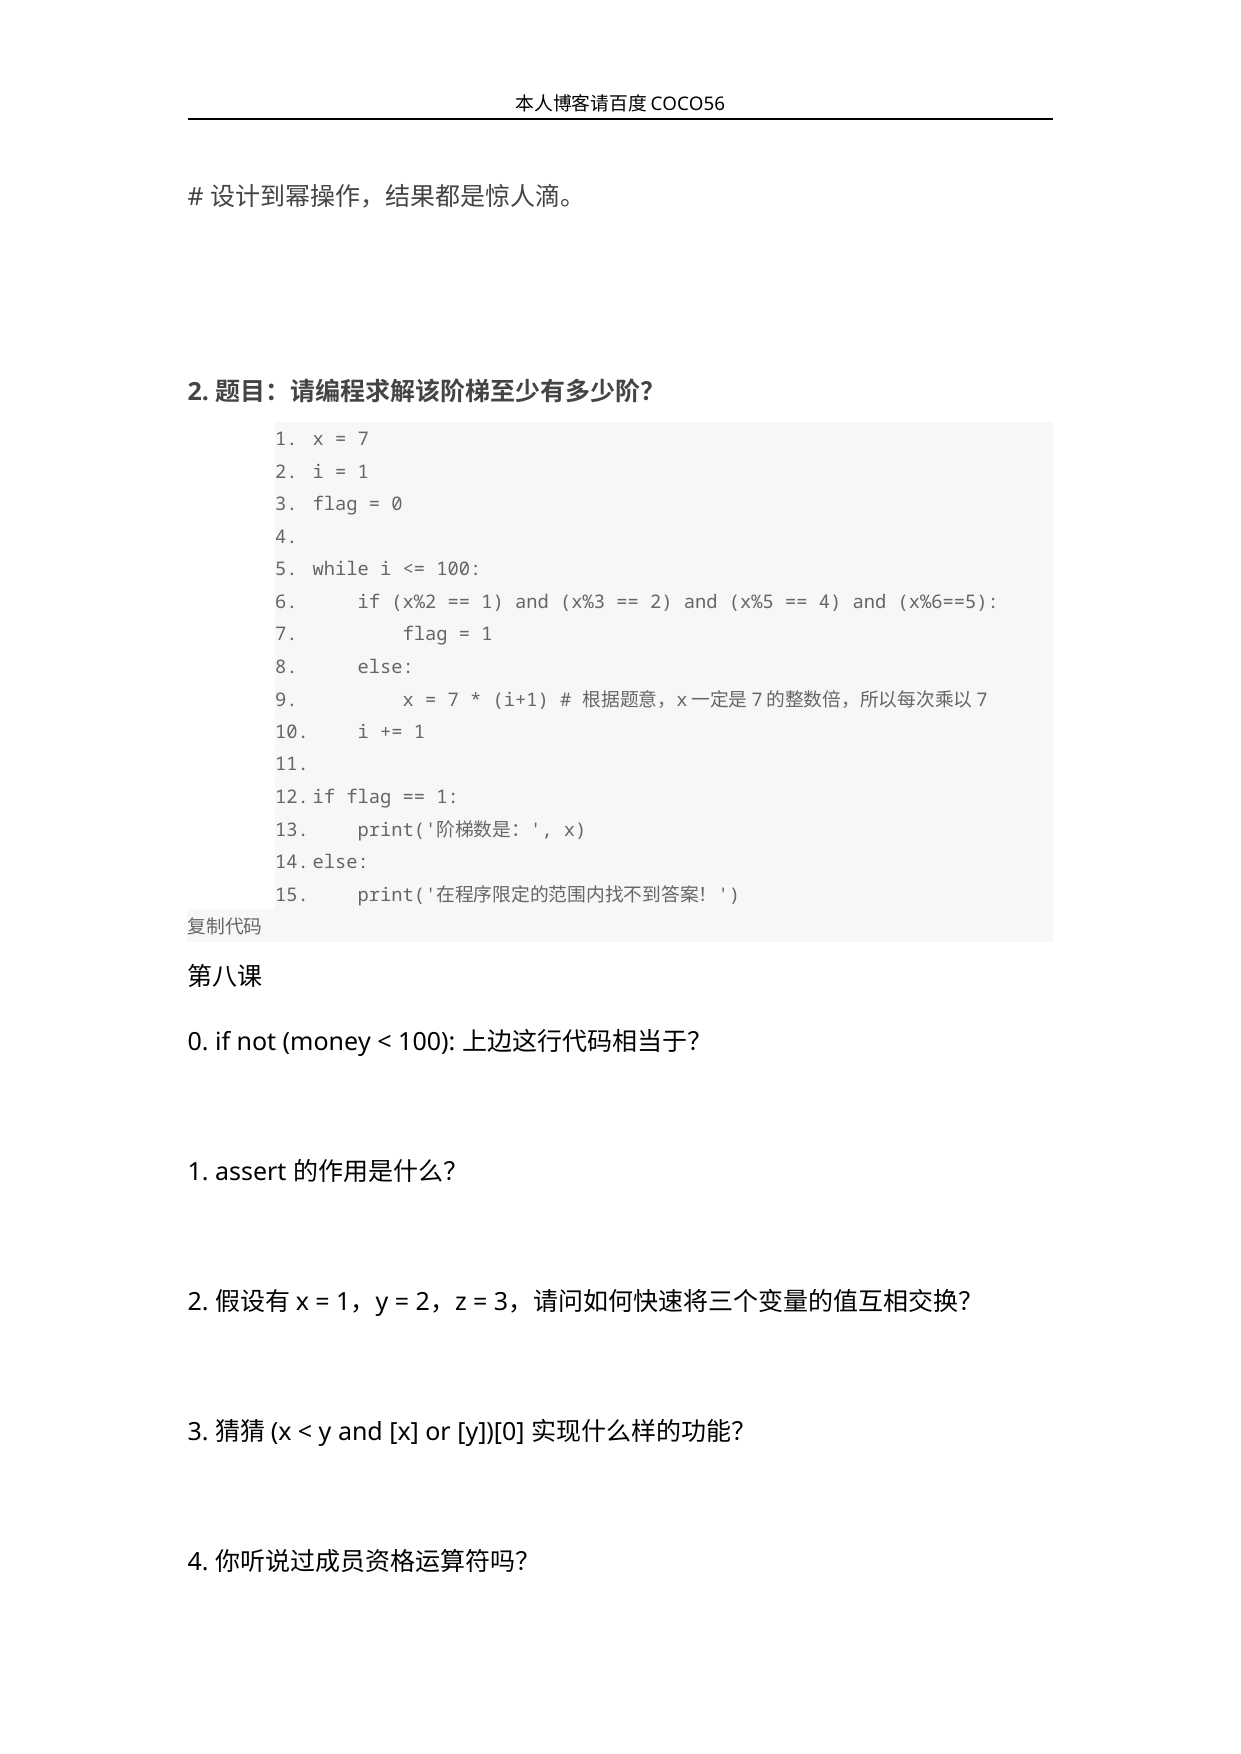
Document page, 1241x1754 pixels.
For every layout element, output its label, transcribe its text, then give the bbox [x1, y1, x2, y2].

list else: [275, 844, 1053, 877]
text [187, 1007, 1053, 1592]
list flag = 0 [275, 487, 1053, 519]
list i += 1 [275, 714, 1053, 747]
text 复制代码 [187, 909, 1053, 942]
list else: [275, 649, 1053, 682]
list print('在程序限定的范围内找不到答案！') [275, 877, 1053, 909]
list i = 1 [275, 454, 1053, 487]
list print('阶梯数是：', x) [275, 812, 1053, 844]
list if (x%2 == 1) and (x%3 == 2) and (x%5 == 4) and (x%6==5): [275, 584, 1053, 617]
list x = 7 [275, 422, 1053, 454]
list if flag == 1: [275, 779, 1053, 812]
list while i <= 100: [275, 552, 1053, 584]
list flag = 1 [275, 617, 1053, 649]
list x = 7 * (i+1) # 根据题意，x一定是7的整数倍，所以每次乘以7 [275, 682, 1053, 714]
text 第八课 [187, 942, 1053, 1007]
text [187, 162, 1053, 422]
